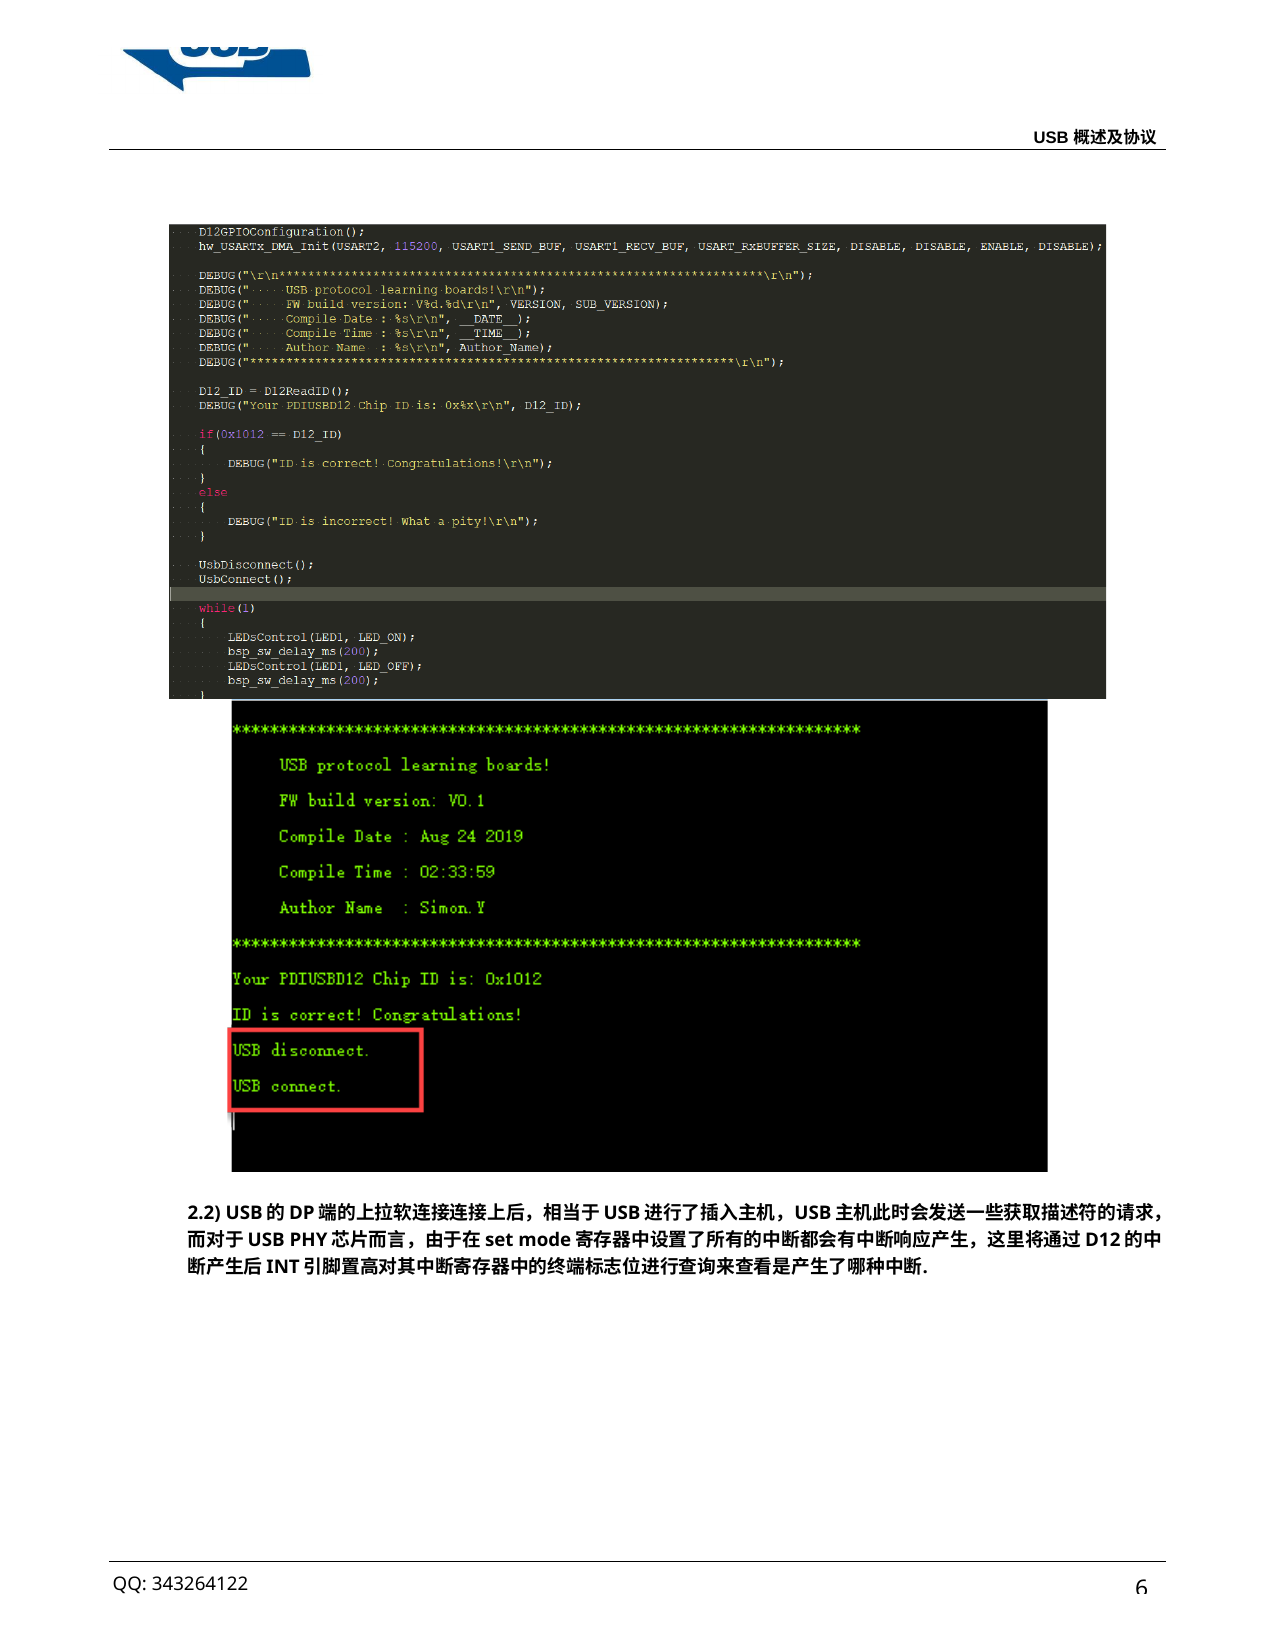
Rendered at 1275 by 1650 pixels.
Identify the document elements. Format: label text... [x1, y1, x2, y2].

picture [97, 47, 323, 94]
picture [169, 224, 1107, 1172]
subtitle 2.2) USB的DP端的上拉软连接连接上后，相当于USB进行了插入主机，USB主机此时会发送一些获取描述符的请求，而对于USB PHY芯片而言，由于在set mode寄存器中设置了所有的中断都会有中断响应产生，这里将通过D12的中断产生后INT引脚置高对其中断寄存器中的终端标志位进行查询来查看是产生了哪种中断. [187, 1197, 1177, 1279]
